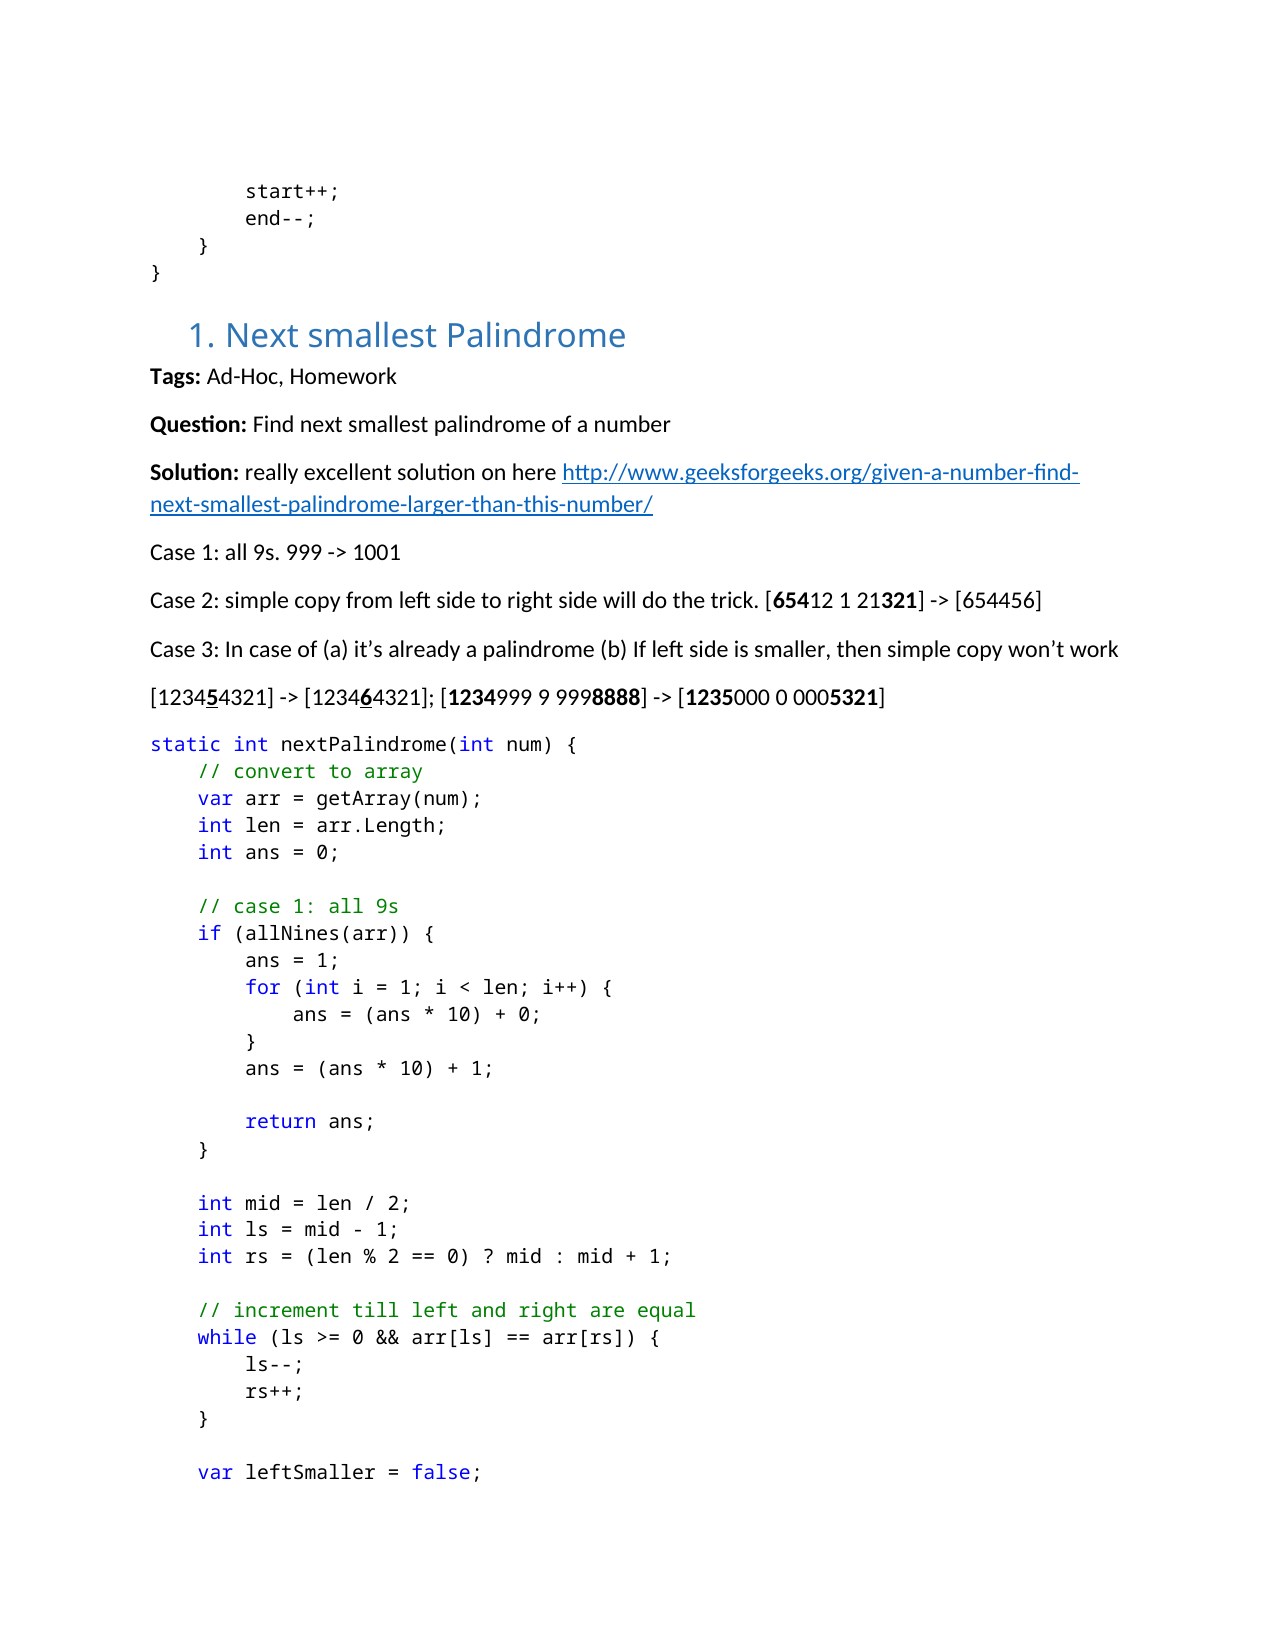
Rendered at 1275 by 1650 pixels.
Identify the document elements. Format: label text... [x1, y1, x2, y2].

text // case 1: all 9s [150, 892, 1125, 919]
text int ls = mid - 1; [150, 1216, 1125, 1243]
text if (allNines(arr)) { [150, 919, 1125, 946]
text Tags: Ad-Hoc, Homework [150, 361, 1125, 390]
text // increment till left and right are equal [150, 1297, 1125, 1324]
subtitle Next smallest Palindrome [187, 312, 1125, 357]
text // convert to array [150, 757, 1125, 784]
text while (ls >= 0 && arr[ls] == arr[rs]) { [150, 1324, 1125, 1351]
text Case 2: simple copy from left side to right side will do the trick. [65412 1 21321] -> [654456] [150, 585, 1125, 615]
text int len = arr.Length; [150, 811, 1125, 838]
text for (int i = 1; i < len; i++) { [150, 973, 1125, 1000]
text Solution: really excellent solution on here http://www.geeksforgeeks.org/given-a-number-find-next-smallest-palindrome-larger-than-this-number/ [150, 457, 1125, 518]
text end--; [150, 204, 1125, 231]
text } [150, 1135, 1125, 1162]
text int ans = 0; [150, 838, 1125, 865]
text static int nextPalindrome(int num) { [150, 730, 1125, 757]
text int mid = len / 2; [150, 1189, 1125, 1216]
text return ans; [150, 1108, 1125, 1135]
text Case 1: all 9s. 999 -> 1001 [150, 537, 1125, 566]
text } [150, 258, 1125, 285]
text } [150, 1404, 1125, 1432]
text ans = (ans * 10) + 0; [150, 1000, 1125, 1027]
text var leftSmaller = false; [150, 1458, 1125, 1486]
text start++; [150, 177, 1125, 204]
text [123454321] -> [123464321]; [1234999 9 9998888] -> [1235000 0 0005321] [150, 682, 1125, 711]
text var arr = getArray(num); [150, 784, 1125, 811]
text rs++; [150, 1378, 1125, 1404]
text ans = 1; [150, 946, 1125, 973]
text Case 3: In case of (a) it’s already a palindrome (b) If left side is smaller, then simple copy won’t work [150, 634, 1125, 663]
text ans = (ans * 10) + 1; [150, 1054, 1125, 1081]
text Question: Find next smallest palindrome of a number [150, 409, 1125, 438]
text int rs = (len % 2 == 0) ? mid : mid + 1; [150, 1243, 1125, 1270]
text } [150, 1027, 1125, 1054]
text } [150, 231, 1125, 258]
text ls--; [150, 1351, 1125, 1378]
